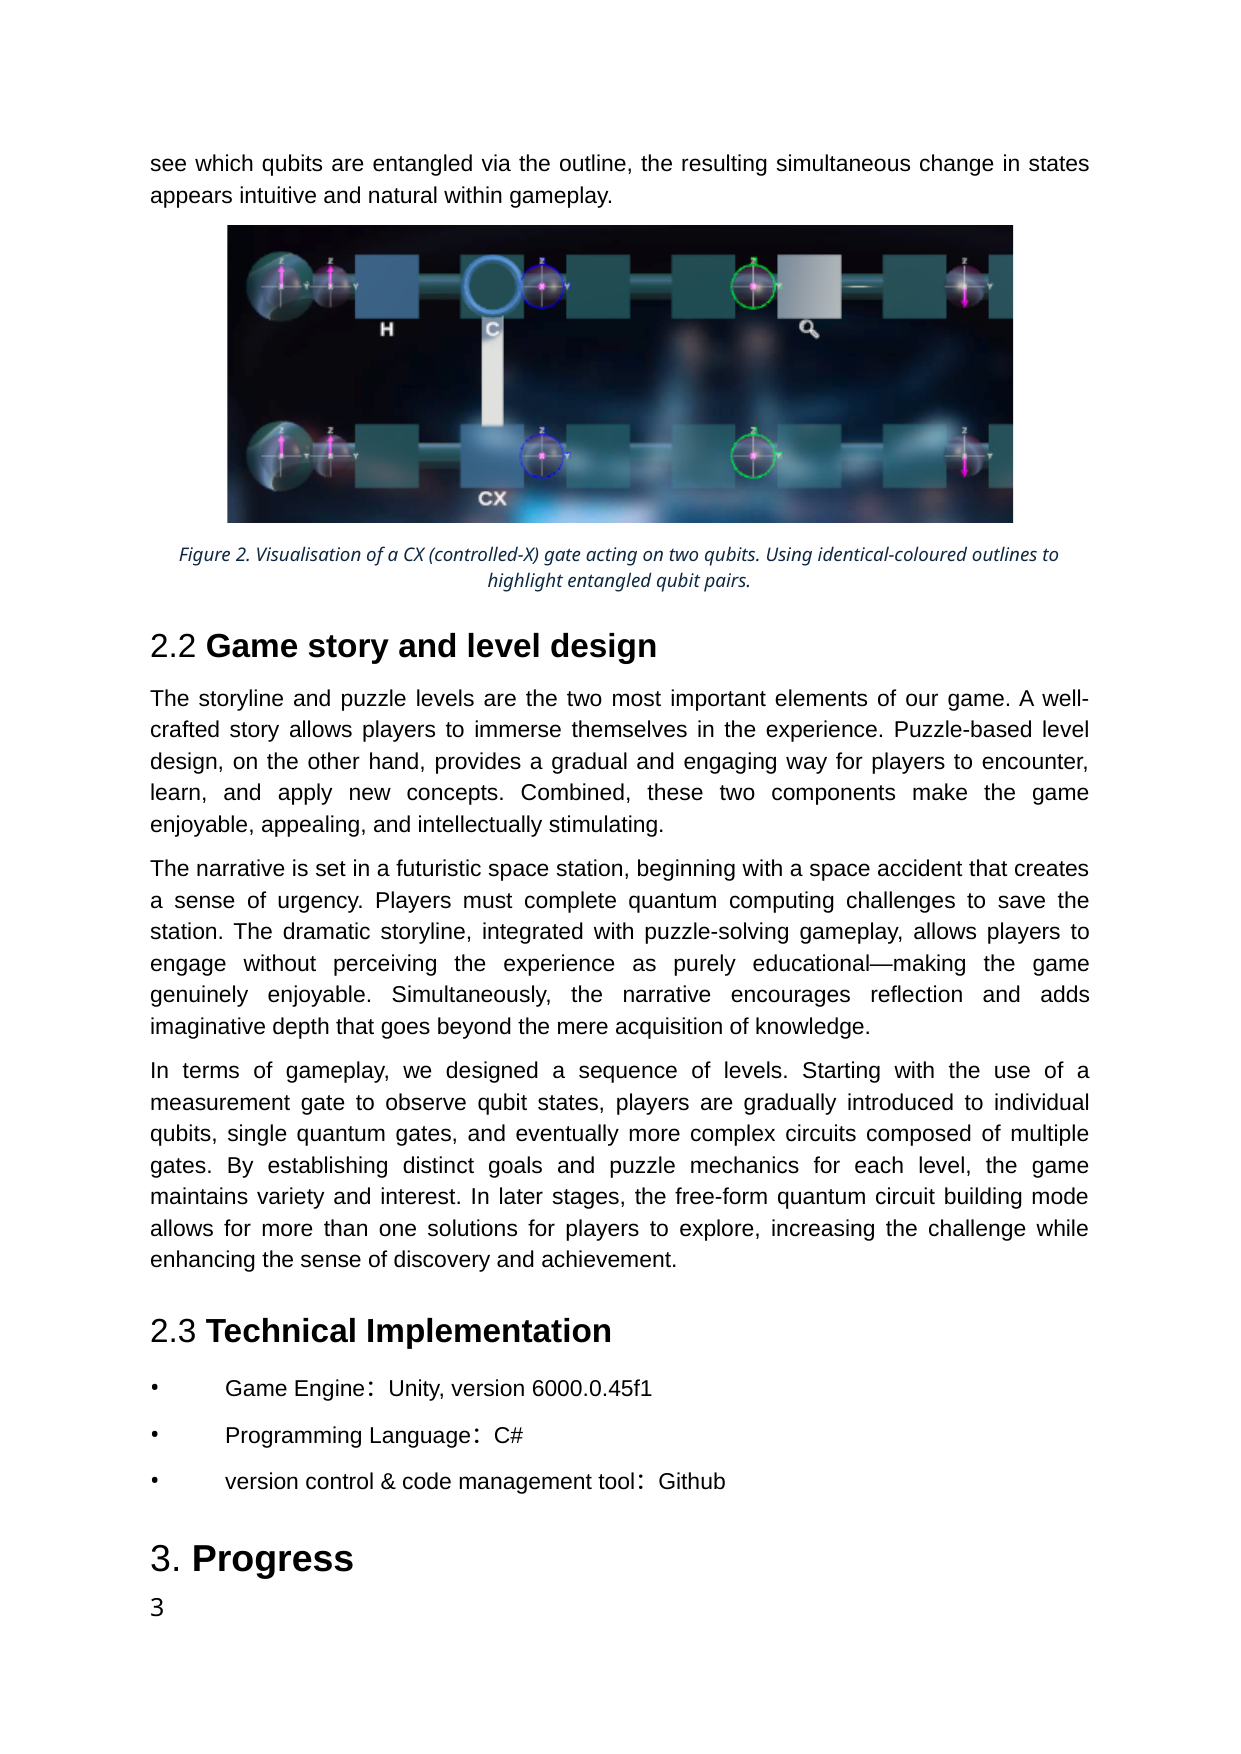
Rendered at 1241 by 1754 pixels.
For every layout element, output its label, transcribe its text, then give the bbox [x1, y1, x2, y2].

text In terms of gameplay, we designed a sequence of levels. Starting with the use of a measurement gate to observe qubit states, players are gradually introduced to individual qubits, single quantum gates, and eventually more complex circuits composed of multiple gates. By establishing distinct goals and puzzle mechanics for each level, the game maintains variety and interest. In later stages, the free-form quantum circuit building mode allows for more than one solutions for players to explore, increasing the challenge while enhancing the sense of discovery and achievement. [150, 1057, 1090, 1273]
picture [227, 225, 1014, 523]
text 3. Progress [150, 1536, 1090, 1579]
list version control & code management tool：Github [150, 1463, 1090, 1497]
text The storyline and puzzle levels are the two most important elements of our game. A well-crafted story allows players to immerse themselves in the experience. Puzzle-based level design, on the other hand, provides a gradual and engaging way for players to encounter, learn, and apply new concepts. Combined, these two components make the game enjoyable, appealing, and intellectually stimulating. [150, 685, 1090, 837]
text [150, 150, 1090, 208]
list Programming Language：C# [150, 1416, 1090, 1450]
text Figure 2. Visualisation of a CX (controlled-X) gate acting on two qubits. Using identical-coloured outlines to highlight entangled qubit pairs. [150, 542, 1090, 593]
text The narrative is set in a futuristic space station, beginning with a space accident that creates a sense of urgency. Players must complete quantum computing challenges to save the station. The dramatic storyline, integrated with puzzle-solving gameplay, allows players to engage without perceiving the experience as purely educational—making the game genuinely enjoyable. Simultaneously, the narrative encourages reflection and adds imaginative depth that goes beyond the mere acquisition of knowledge. [150, 855, 1090, 1039]
text 2.2 Game story and level design [150, 626, 1090, 664]
text 2.3 Technical Implementation [150, 1311, 1090, 1349]
list Game Engine：Unity, version 6000.0.45f1 [150, 1370, 1090, 1404]
